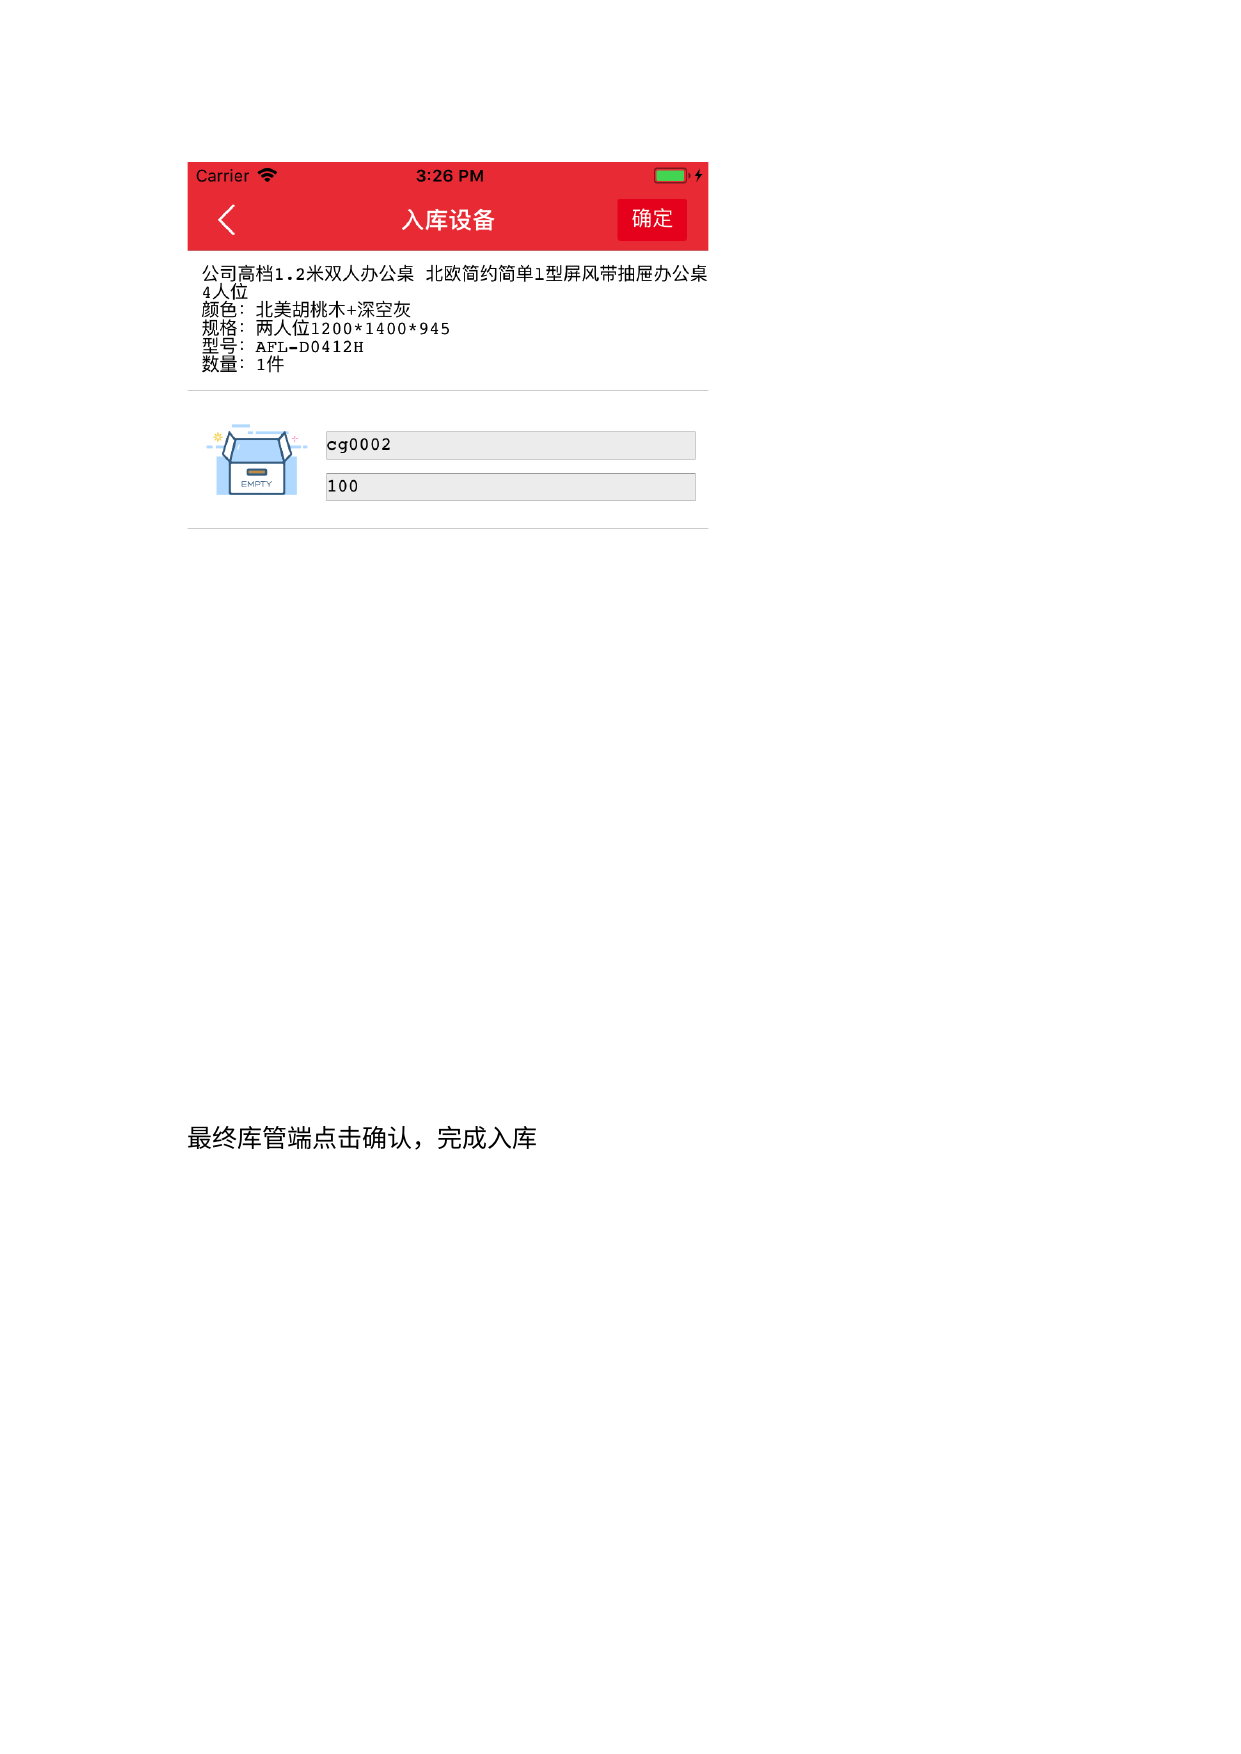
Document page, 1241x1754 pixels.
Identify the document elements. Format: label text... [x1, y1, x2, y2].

text 最终库管端点击确认，完成入库 [187, 1104, 1053, 1169]
picture [187, 162, 709, 1090]
